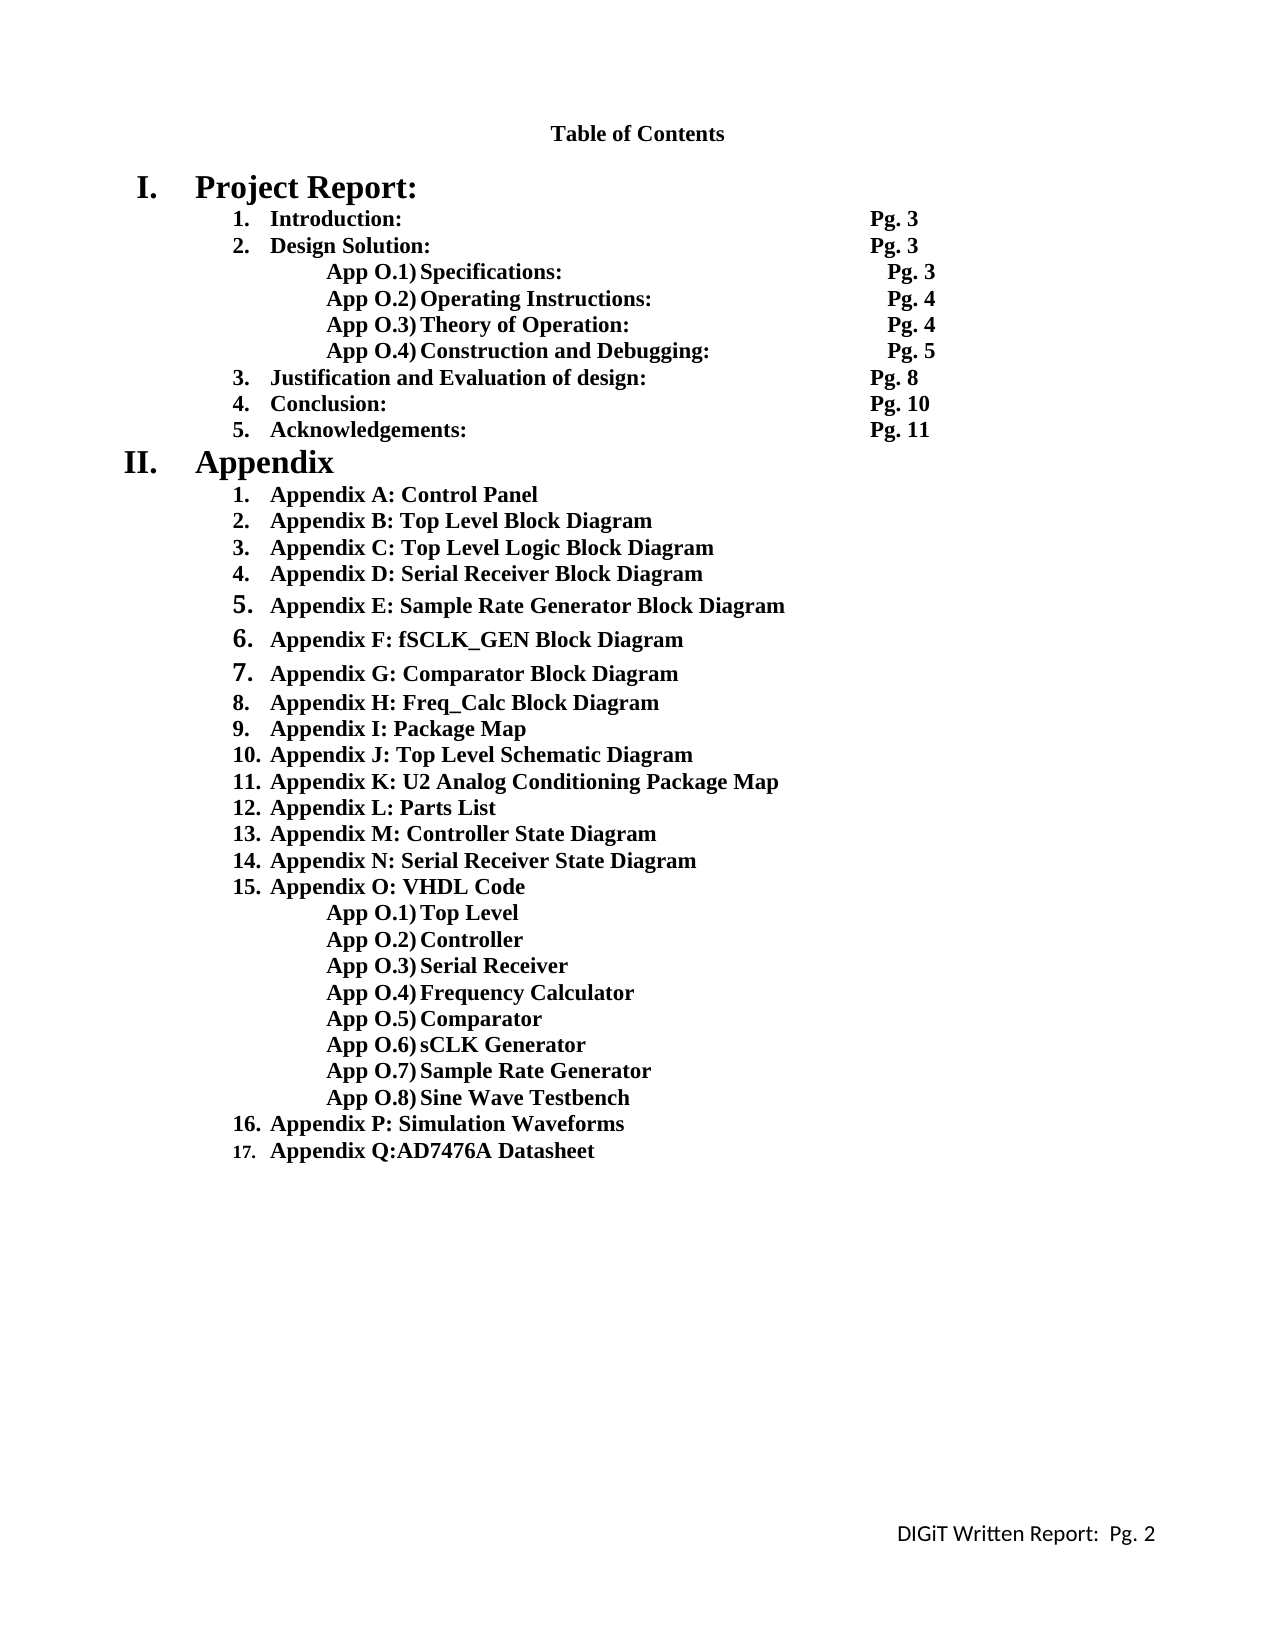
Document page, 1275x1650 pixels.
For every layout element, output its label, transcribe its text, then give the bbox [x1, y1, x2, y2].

list Design Solution: Pg. 3 [232, 232, 1155, 258]
list Appendix J: Top Level Schematic Diagram [232, 741, 1155, 768]
list Sample Rate Generator [326, 1058, 1155, 1084]
list Appendix Q:AD7476A Datasheet [232, 1137, 1155, 1163]
list Frequency Calculator [326, 978, 1155, 1005]
list Theory of Operation: Pg. 4 [326, 311, 1155, 337]
list Justification and Evaluation of design: Pg. 8 [232, 364, 1155, 390]
list Specifications: Pg. 3 [326, 258, 1155, 284]
list Appendix D: Serial Receiver Block Diagram [232, 560, 1155, 586]
list Appendix N: Serial Receiver State Diagram [232, 847, 1155, 873]
list Appendix G: Comparator Block Diagram [232, 654, 1155, 689]
list Project Report: [157, 167, 1155, 206]
list Top Level [326, 899, 1155, 926]
text Table of Contents [120, 120, 1155, 146]
list Appendix E: Sample Rate Generator Block Diagram [232, 586, 1155, 621]
list Appendix P: Simulation Waveforms [232, 1110, 1155, 1137]
list Serial Receiver [326, 952, 1155, 978]
list Appendix F: fSCLK_GEN Block Diagram [232, 621, 1155, 654]
list Comparator [326, 1005, 1155, 1031]
list Introduction: Pg. 3 [232, 206, 1155, 232]
list Appendix M: Controller State Diagram [232, 820, 1155, 847]
list Appendix O: VHDL Code [232, 873, 1155, 899]
list Sine Wave Testbench [326, 1084, 1155, 1110]
list Appendix L: Parts List [232, 794, 1155, 820]
list Appendix I: Package Map [232, 715, 1155, 741]
list Construction and Debugging: Pg. 5 [326, 337, 1155, 364]
list Appendix C: Top Level Logic Block Diagram [232, 534, 1155, 560]
list Appendix [157, 443, 1155, 481]
list sCLK Generator [326, 1031, 1155, 1058]
list Appendix A: Control Panel [232, 481, 1155, 507]
list Appendix H: Freq_Calc Block Diagram [232, 689, 1155, 715]
list Appendix K: U2 Analog Conditioning Package Map [232, 768, 1155, 794]
list Acknowledgements: Pg. 11 [232, 416, 1155, 443]
list Conclusion: Pg. 10 [232, 390, 1155, 416]
list Controller [326, 926, 1155, 952]
list Appendix B: Top Level Block Diagram [232, 507, 1155, 534]
list Operating Instructions: Pg. 4 [326, 284, 1155, 311]
